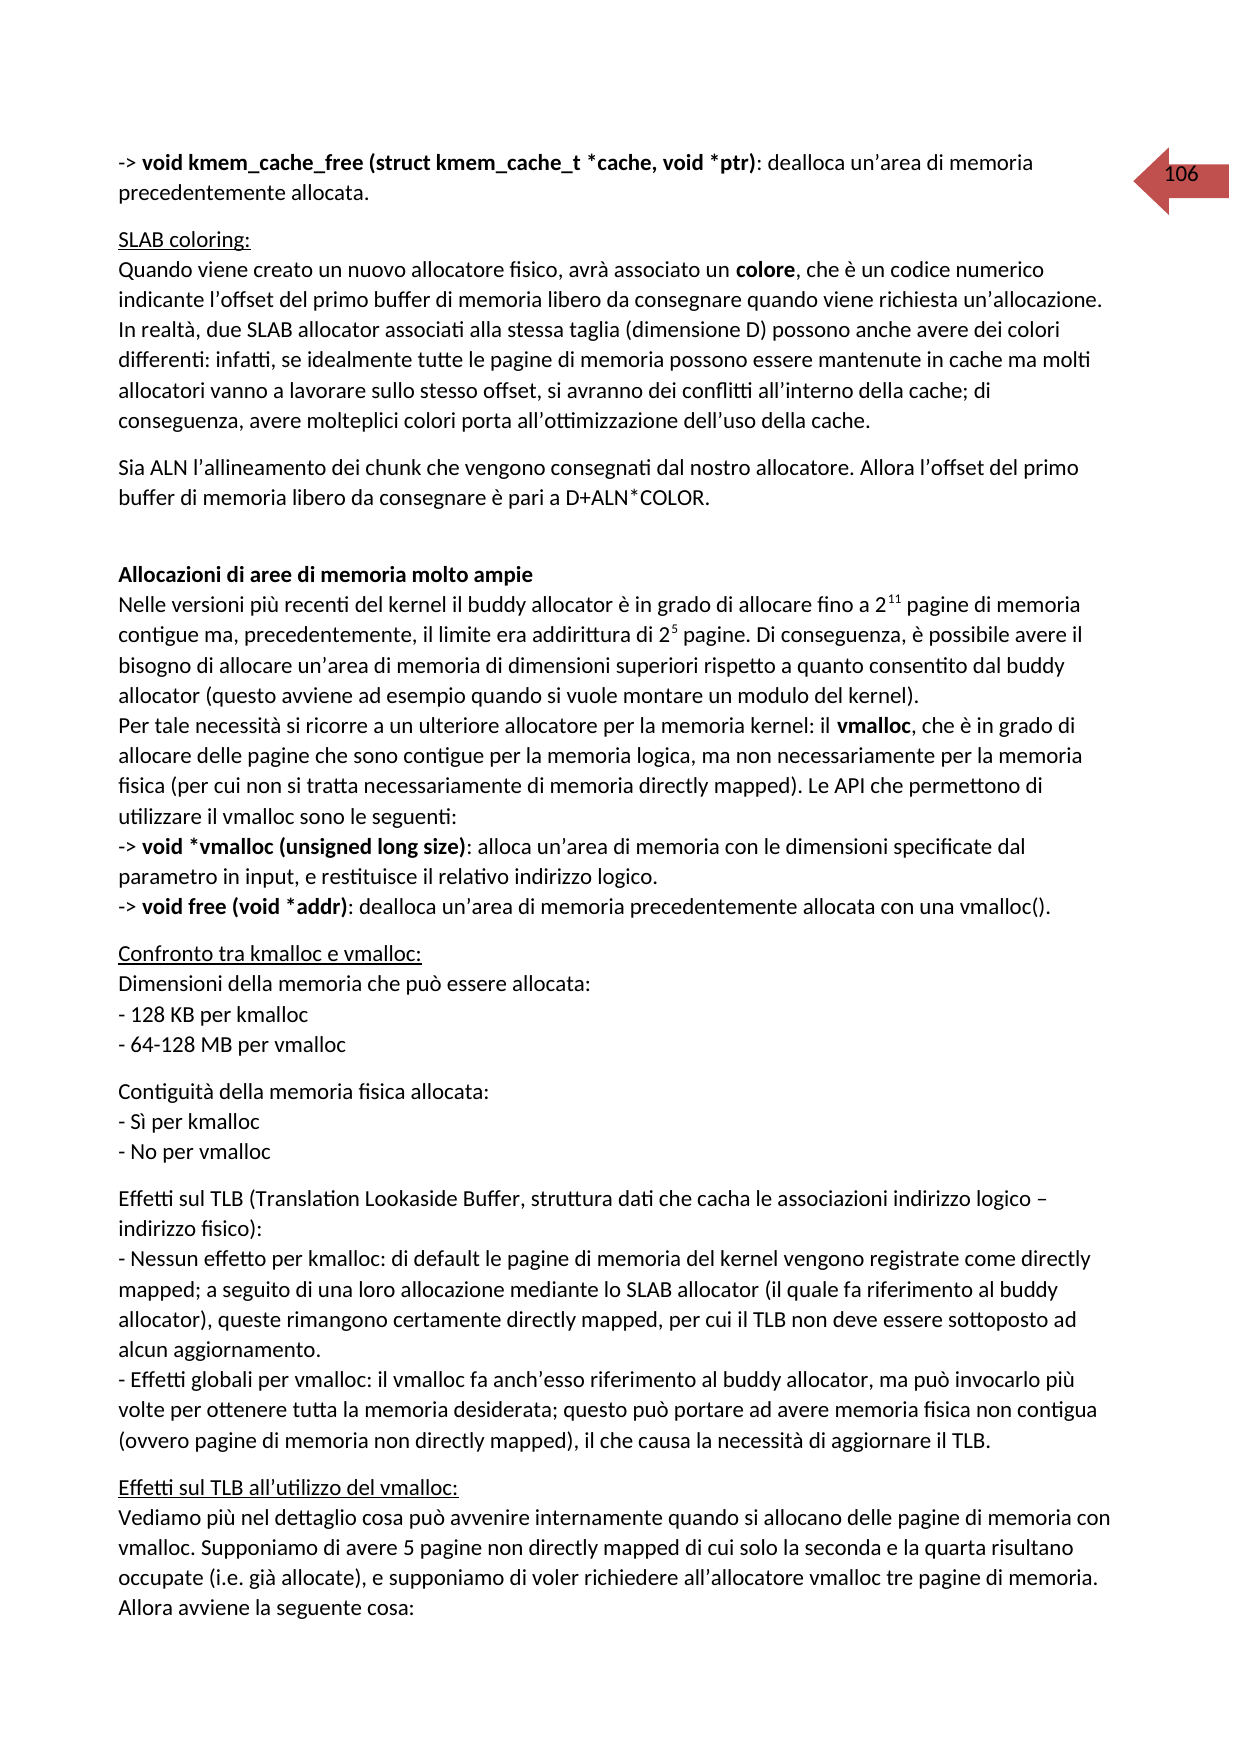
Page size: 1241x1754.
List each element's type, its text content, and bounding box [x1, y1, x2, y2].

text Contiguità della memoria fisica allocata: - Sì per kmalloc - No per vmalloc [118, 1077, 1122, 1165]
text Allocazioni di aree di memoria molto ampie Nelle versioni più recenti del kernel il buddy allocator è in grado di allocare fino a 211 pagine di memoria contigue ma, precedentemente, il limite era addirittura di 25 pagine. Di conseguenza, è possibile avere il bisogno di allocare un’area di memoria di dimensioni superiori rispetto a quanto consentito dal buddy allocator (questo avviene ad esempio quando si vuole montare un modulo del kernel). Per tale necessità si ricorre a un ulteriore allocatore per la memoria kernel: il vmalloc, che è in grado di allocare delle pagine che sono contigue per la memoria logica, ma non necessariamente per la memoria fisica (per cui non si tratta necessariamente di memoria directly mapped). Le API che permettono di utilizzare il vmalloc sono le seguenti: -> void *vmalloc (unsigned long size): alloca un’area di memoria con le dimensioni specificate dal parametro in input, e restituisce il relativo indirizzo logico. -> void free (void *addr): dealloca un’area di memoria precedentemente allocata con una vmalloc(). [118, 530, 1122, 920]
text Sia ALN l’allineamento dei chunk che vengono consegnati dal nostro allocatore. Allora l’offset del primo buffer di memoria libero da consegnare è pari a D+ALN*COLOR. [118, 453, 1122, 511]
text Effetti sul TLB all’utilizzo del vmalloc: Vediamo più nel dettaglio cosa può avvenire internamente quando si allocano delle pagine di memoria con vmalloc. Supponiamo di avere 5 pagine non directly mapped di cui solo la seconda e la quarta risultano occupate (i.e. già allocate), e supponiamo di voler richiedere all’allocatore vmalloc tre pagine di memoria. Allora avviene la seguente cosa: [118, 1473, 1122, 1621]
text Confronto tra kmalloc e vmalloc: Dimensioni della memoria che può essere allocata: - 128 KB per kmalloc - 64-128 MB per vmalloc [118, 939, 1122, 1058]
text SLAB coloring: Quando viene creato un nuovo allocatore fisico, avrà associato un colore, che è un codice numerico indicante l’offset del primo buffer di memoria libero da consegnare quando viene richiesta un’allocazione. In realtà, due SLAB allocator associati alla stessa taglia (dimensione D) possono anche avere dei colori differenti: infatti, se idealmente tutte le pagine di memoria possono essere mantenute in cache ma molti allocatori vanno a lavorare sullo stesso offset, si avranno dei conflitti all’interno della cache; di conseguenza, avere molteplici colori porta all’ottimizzazione dell’uso della cache. [118, 225, 1122, 434]
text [118, 148, 1122, 206]
text Effetti sul TLB (Translation Lookaside Buffer, struttura dati che cacha le associazioni indirizzo logico – indirizzo fisico): - Nessun effetto per kmalloc: di default le pagine di memoria del kernel vengono registrate come directly mapped; a seguito di una loro allocazione mediante lo SLAB allocator (il quale fa riferimento al buddy allocator), queste rimangono certamente directly mapped, per cui il TLB non deve essere sottoposto ad alcun aggiornamento. - Effetti globali per vmalloc: il vmalloc fa anch’esso riferimento al buddy allocator, ma può invocarlo più volte per ottenere tutta la memoria desiderata; questo può portare ad avere memoria fisica non contigua (ovvero pagine di memoria non directly mapped), il che causa la necessità di aggiornare il TLB. [118, 1184, 1122, 1454]
